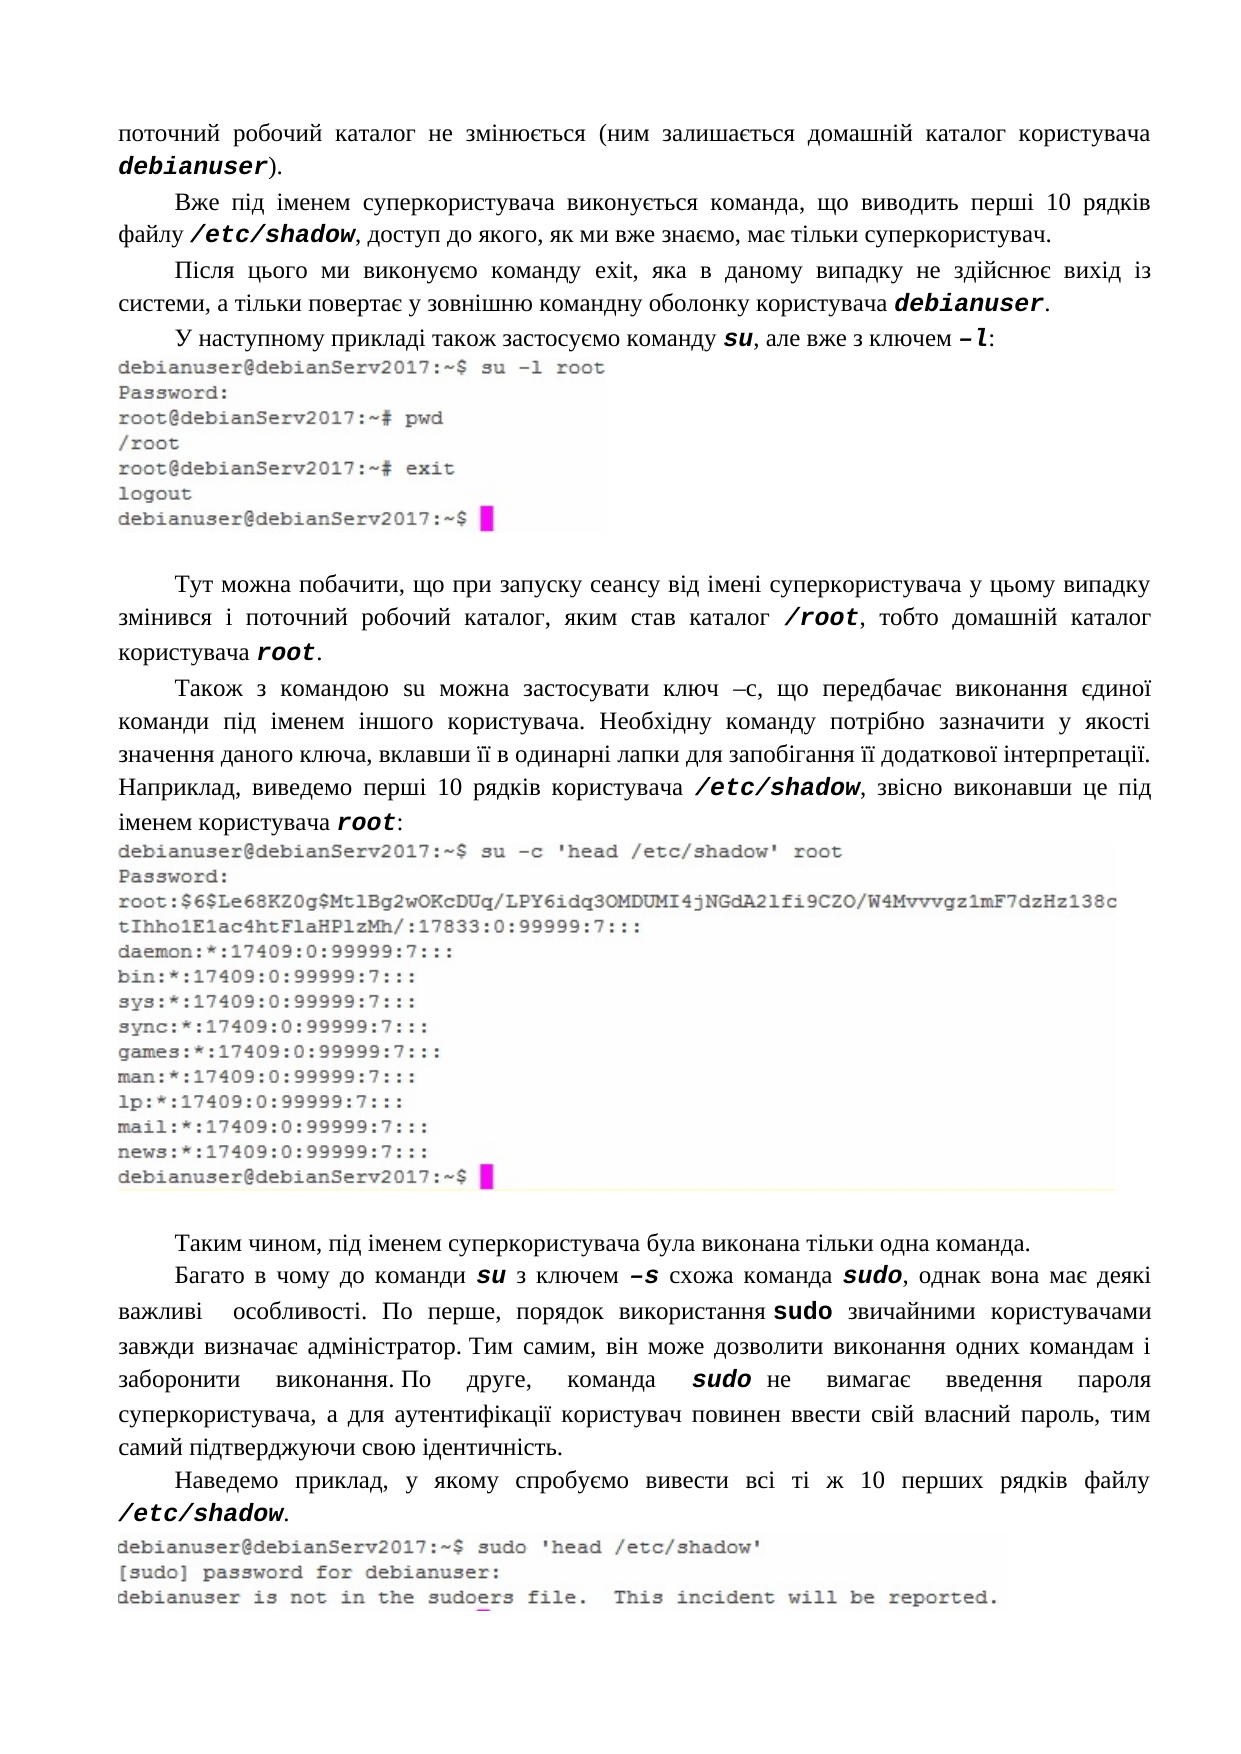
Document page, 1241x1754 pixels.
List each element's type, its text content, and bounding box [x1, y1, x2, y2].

picture [118, 1533, 1008, 1611]
text Після цього ми виконуємо команду exit, яка в даному випадку не здійснює вихід із системи, а тільки повертає у зовнішню командну оболонку користувача debianuser. [118, 255, 1152, 319]
text Вже під іменем суперкористувача виконується команда, що виводить перші 10 рядків файлу /etc/shadow, доступ до якого, як ми вже знаємо, має тільки суперкористувач. [118, 187, 1152, 250]
picture [118, 842, 1117, 1191]
text Тут можна побачити, що при запуску сеансу від імені суперкористувача у цьому випадку змінився і поточний робочий каталог, яким став каталог /root, тобто домашній каталог користувача root. [118, 569, 1152, 668]
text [118, 118, 1152, 182]
text Багато в чому до команди su з ключем –s схожа команда sudo, однак вона має деякі важливі особливості. По перше, порядок використання sudo звичайними користувачами завжди визначає адміністратор. Тим самим, він може дозволити виконання одних командам і заборонити виконання. По друге, команда sudo не вимагає введення пароля суперкористувача, а для аутентифікації користувач повинен ввести свій власний пароль, тим самий підтверджуючи свою ідентичність. [118, 1261, 1152, 1461]
text Наведемо приклад, у якому спробуємо вивести всі ті ж 10 перших рядків файлу /etc/shadow. [118, 1465, 1152, 1529]
text У наступному прикладі також застосуємо команду su, але вже з ключем –l: [118, 323, 1152, 354]
text Таким чином, під іменем суперкористувача була виконана тільки одна команда. [118, 1228, 1152, 1256]
text Також з командою su можна застосувати ключ –c, що передбачає виконання єдиної команди під іменем іншого користувача. Необхідну команду потрібно зазначити у якості значення даного ключа, вклавши її в одинарні лапки для запобігання її додаткової інтерпретації. Наприклад, виведемо перші 10 рядків користувача /etc/shadow, звісно виконавши це під іменем користувача root: [118, 673, 1152, 838]
picture [118, 358, 606, 533]
